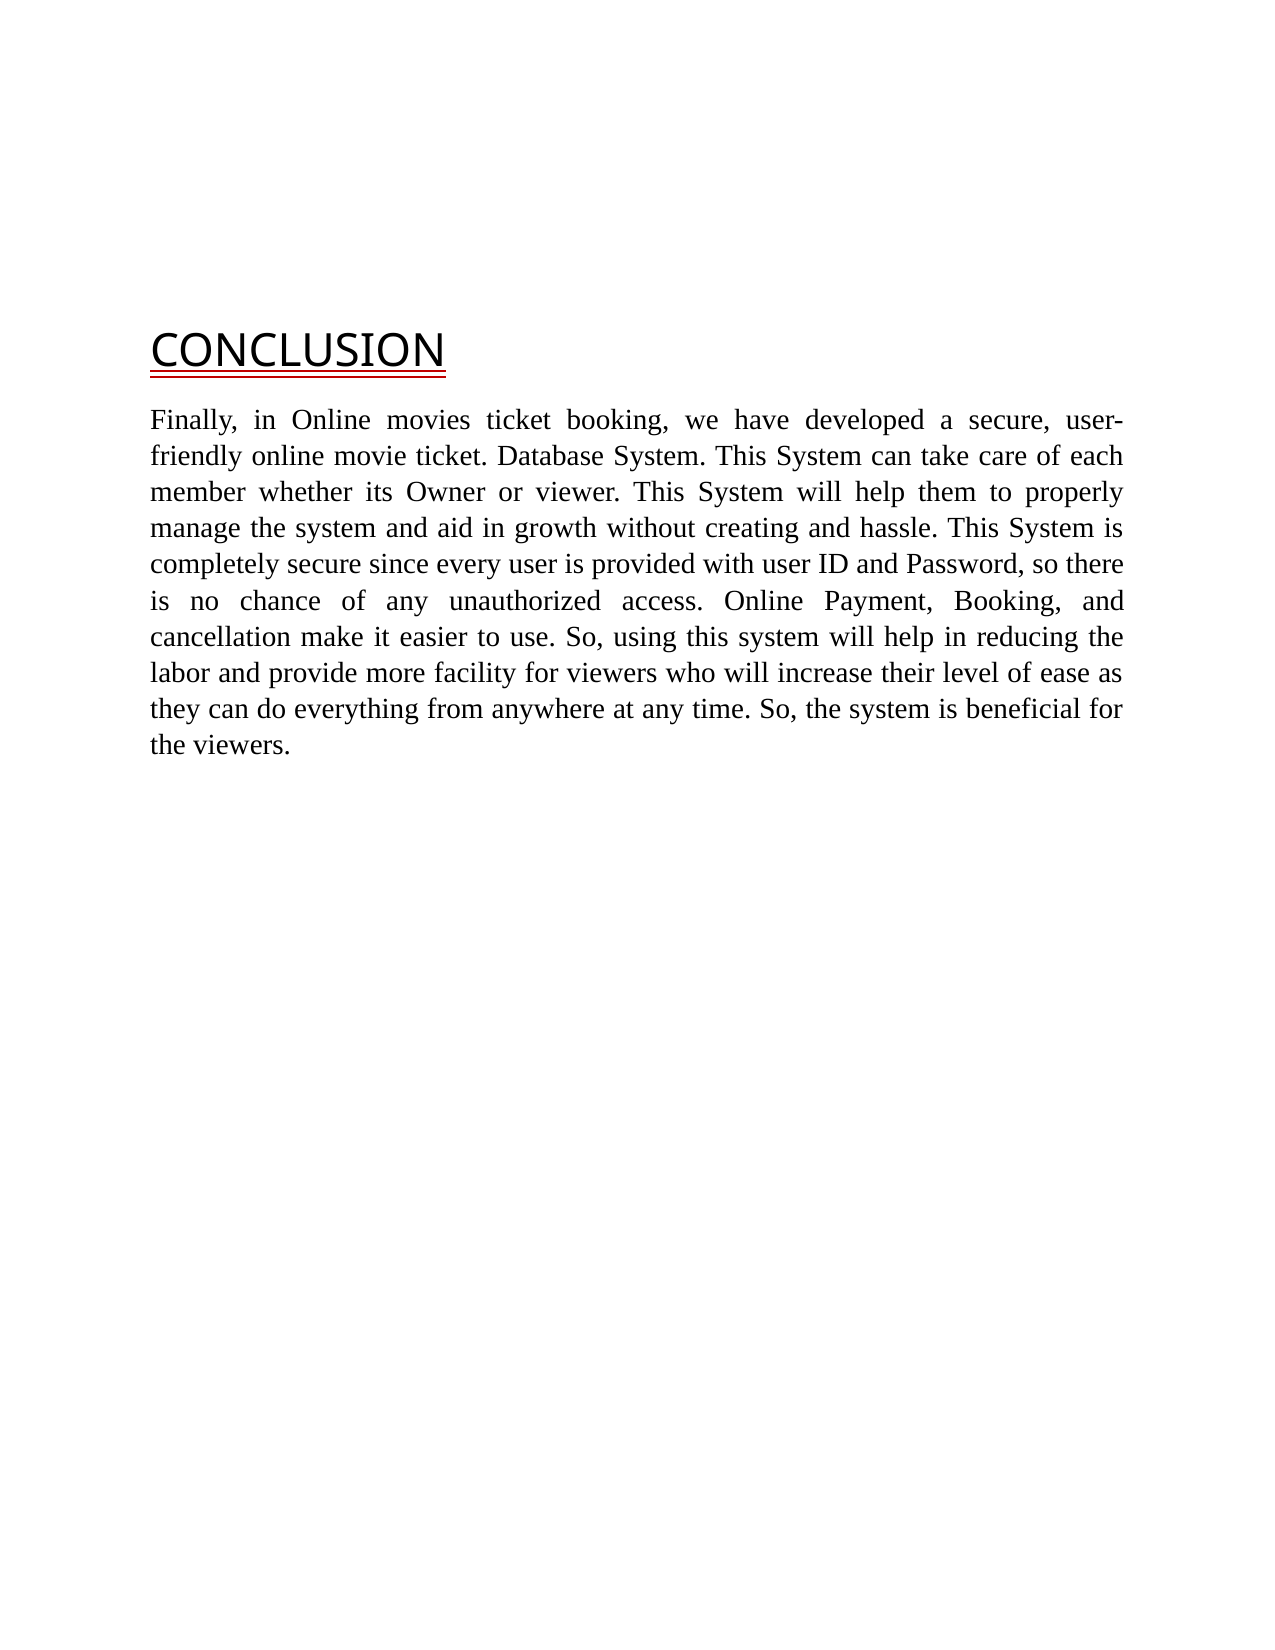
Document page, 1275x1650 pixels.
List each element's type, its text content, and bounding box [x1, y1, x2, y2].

text CONCLUSION [150, 318, 1125, 380]
text Finally, in Online movies ticket booking, we have developed a secure, user-friendly online movie ticket. Database System. This System can take care of each member whether its Owner or viewer. This System will help them to properly manage the system and aid in growth without creating and hassle. This System is completely secure since every user is provided with user ID and Password, so there is no chance of any unauthorized access. Online Payment, Booking, and cancellation make it easier to use. So, using this system will help in reducing the labor and provide more facility for viewers who will increase their level of ease as they can do everything from anywhere at any time. So, the system is beneficial for the viewers. [150, 402, 1125, 761]
